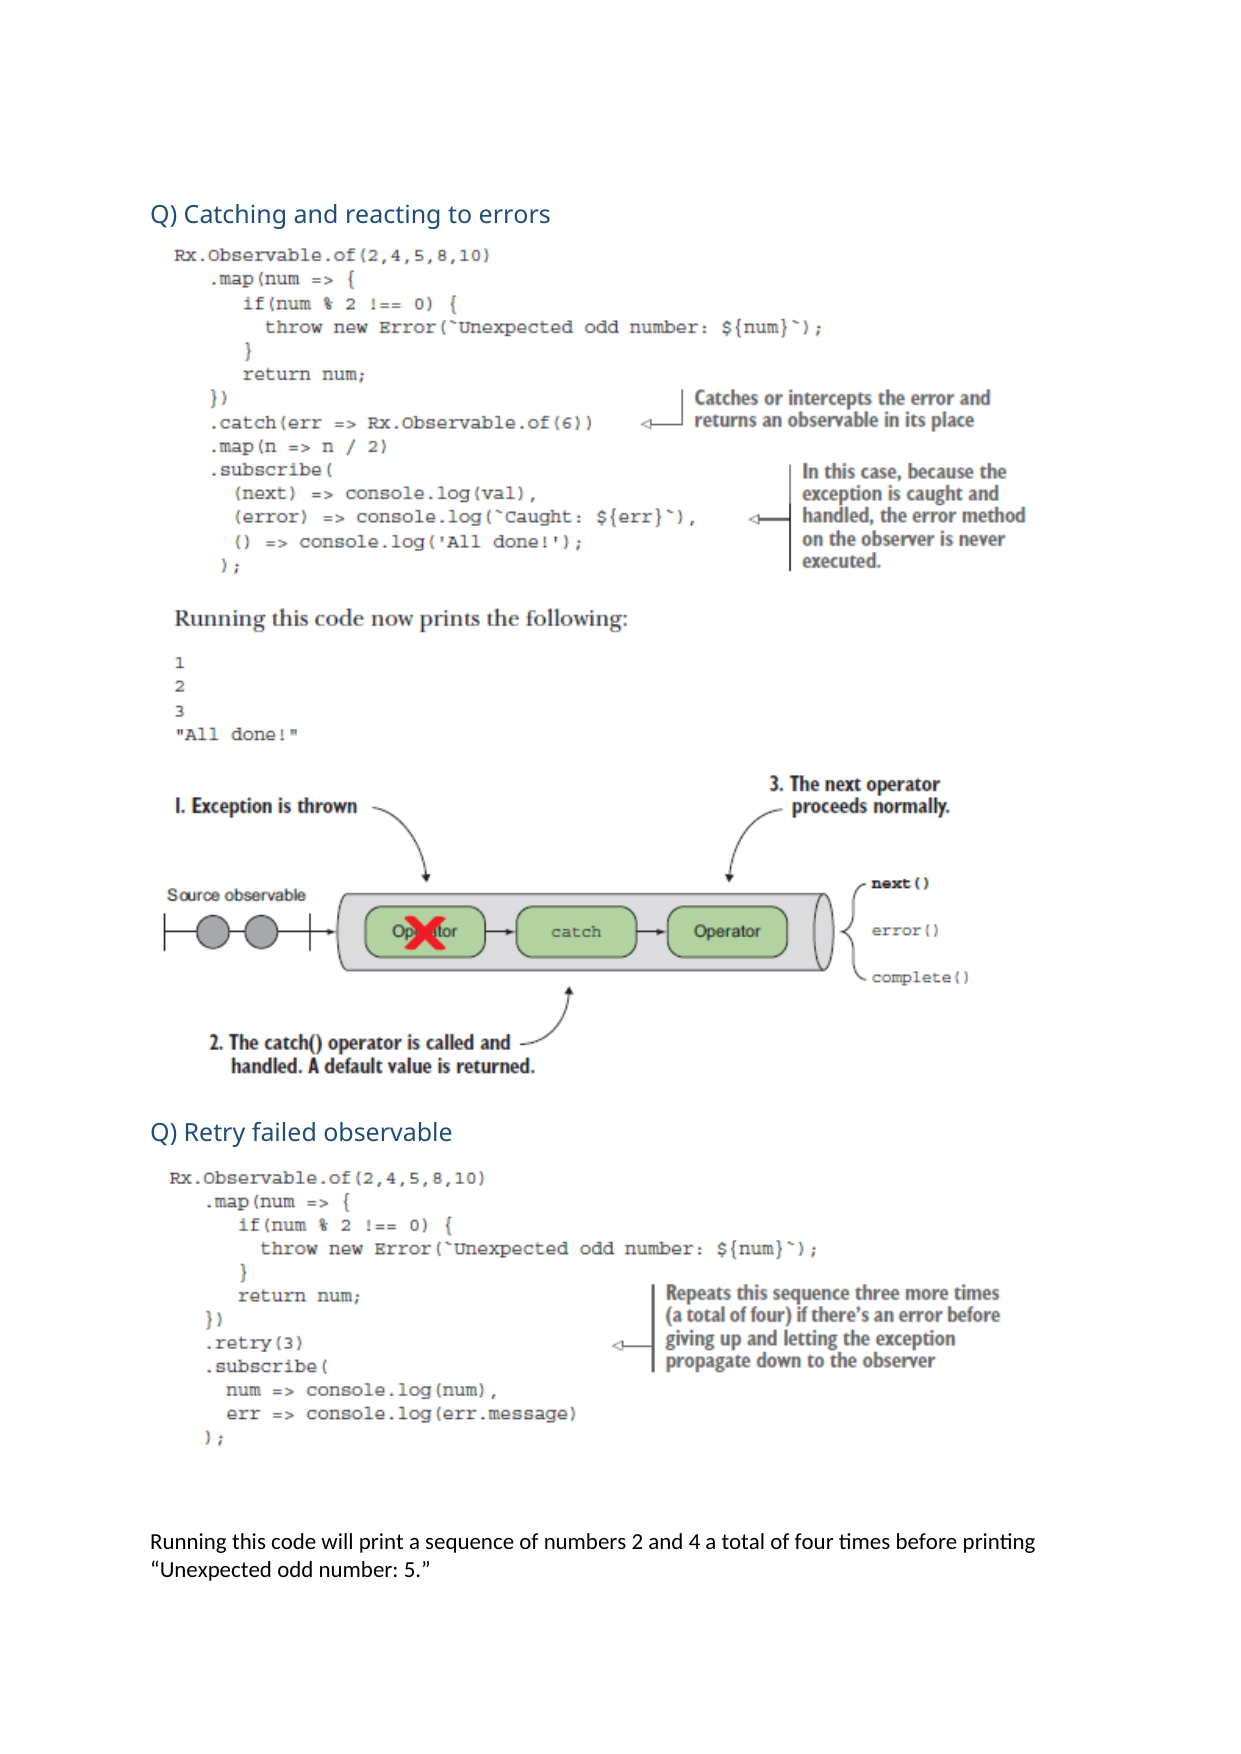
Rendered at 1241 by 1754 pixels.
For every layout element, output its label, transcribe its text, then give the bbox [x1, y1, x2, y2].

subtitle Q) Retry failed observable [150, 1115, 1090, 1149]
text Running this code will print a sequence of numbers 2 and 4 a total of four times before printing “Unexpected odd number: 5.” [150, 1527, 1090, 1583]
subtitle Q) Catching and reacting to errors [150, 197, 1090, 231]
picture [150, 233, 1071, 753]
picture [150, 1151, 1049, 1462]
picture [150, 771, 1010, 1097]
